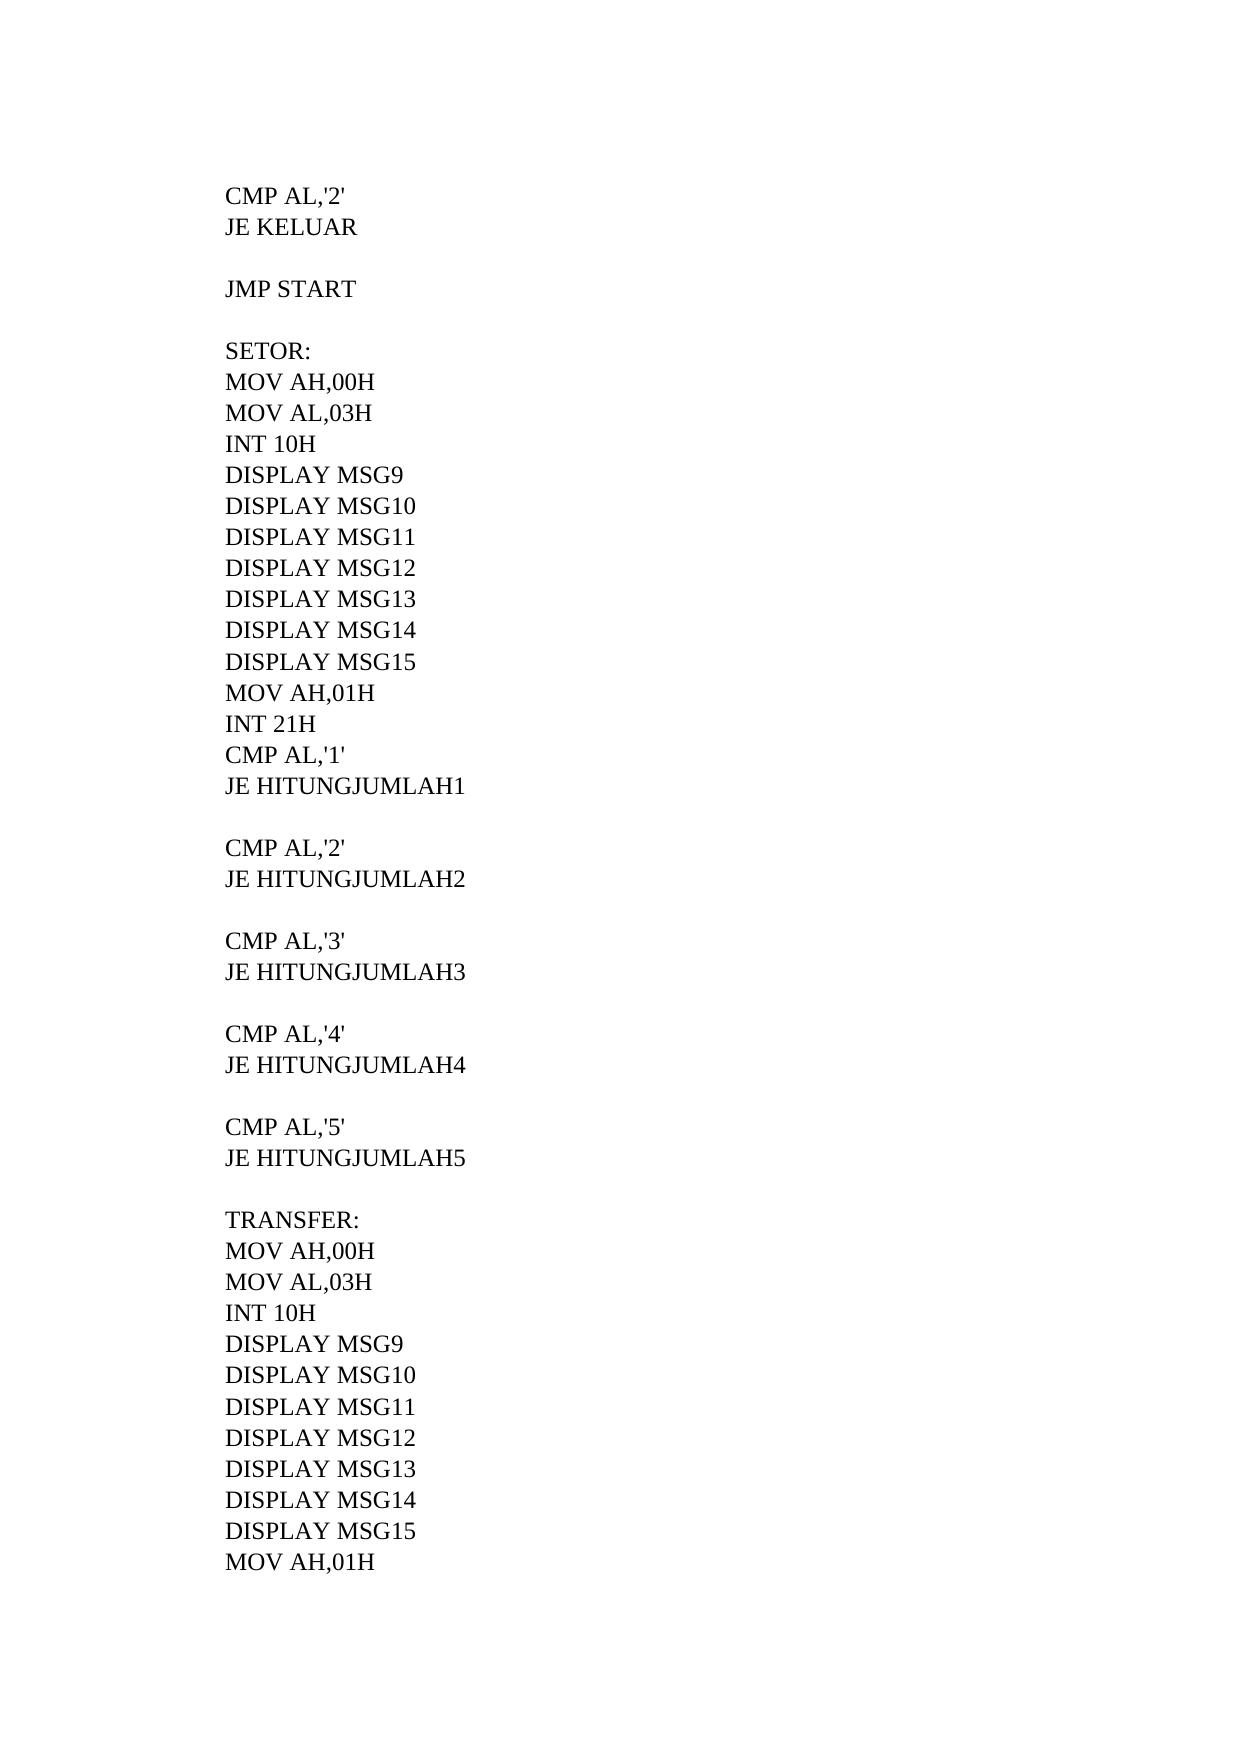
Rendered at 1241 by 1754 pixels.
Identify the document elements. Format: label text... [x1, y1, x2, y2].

list INT 21H [225, 709, 1090, 737]
list DISPLAY MSG14 [225, 616, 1090, 644]
list DISPLAY MSG14 [225, 1485, 1090, 1513]
list DISPLAY MSG12 [225, 1423, 1090, 1451]
list DISPLAY MSG13 [225, 584, 1090, 613]
list JE KELUAR [225, 212, 1090, 241]
list JE HITUNGJUMLAH4 [225, 1050, 1090, 1079]
list JE HITUNGJUMLAH1 [225, 771, 1090, 799]
list CMP AL,'4' [225, 1019, 1090, 1048]
list DISPLAY MSG9 [225, 460, 1090, 489]
list CMP AL,'2' [225, 181, 1090, 210]
list DISPLAY MSG12 [225, 553, 1090, 582]
list JE HITUNGJUMLAH3 [225, 957, 1090, 986]
list MOV AL,03H [225, 1267, 1090, 1296]
list JE HITUNGJUMLAH5 [225, 1143, 1090, 1172]
list CMP AL,'3' [225, 926, 1090, 955]
list INT 10H [225, 1298, 1090, 1327]
list DISPLAY MSG11 [225, 1392, 1090, 1420]
list JMP START [225, 274, 1090, 303]
list DISPLAY MSG15 [225, 1516, 1090, 1544]
list INT 10H [225, 429, 1090, 458]
list MOV AH,01H [225, 1547, 1090, 1576]
list DISPLAY MSG9 [225, 1329, 1090, 1358]
list CMP AL,'1' [225, 740, 1090, 768]
list DISPLAY MSG13 [225, 1454, 1090, 1482]
list DISPLAY MSG10 [225, 491, 1090, 520]
list DISPLAY MSG15 [225, 647, 1090, 675]
list JE HITUNGJUMLAH2 [225, 864, 1090, 893]
list MOV AH,01H [225, 678, 1090, 706]
list MOV AL,03H [225, 398, 1090, 427]
list SETOR: [225, 336, 1090, 365]
list TRANSFER: [225, 1205, 1090, 1234]
list MOV AH,00H [225, 1236, 1090, 1265]
list MOV AH,00H [225, 367, 1090, 396]
list DISPLAY MSG11 [225, 522, 1090, 551]
list CMP AL,'5' [225, 1112, 1090, 1141]
list DISPLAY MSG10 [225, 1361, 1090, 1389]
list CMP AL,'2' [225, 833, 1090, 862]
